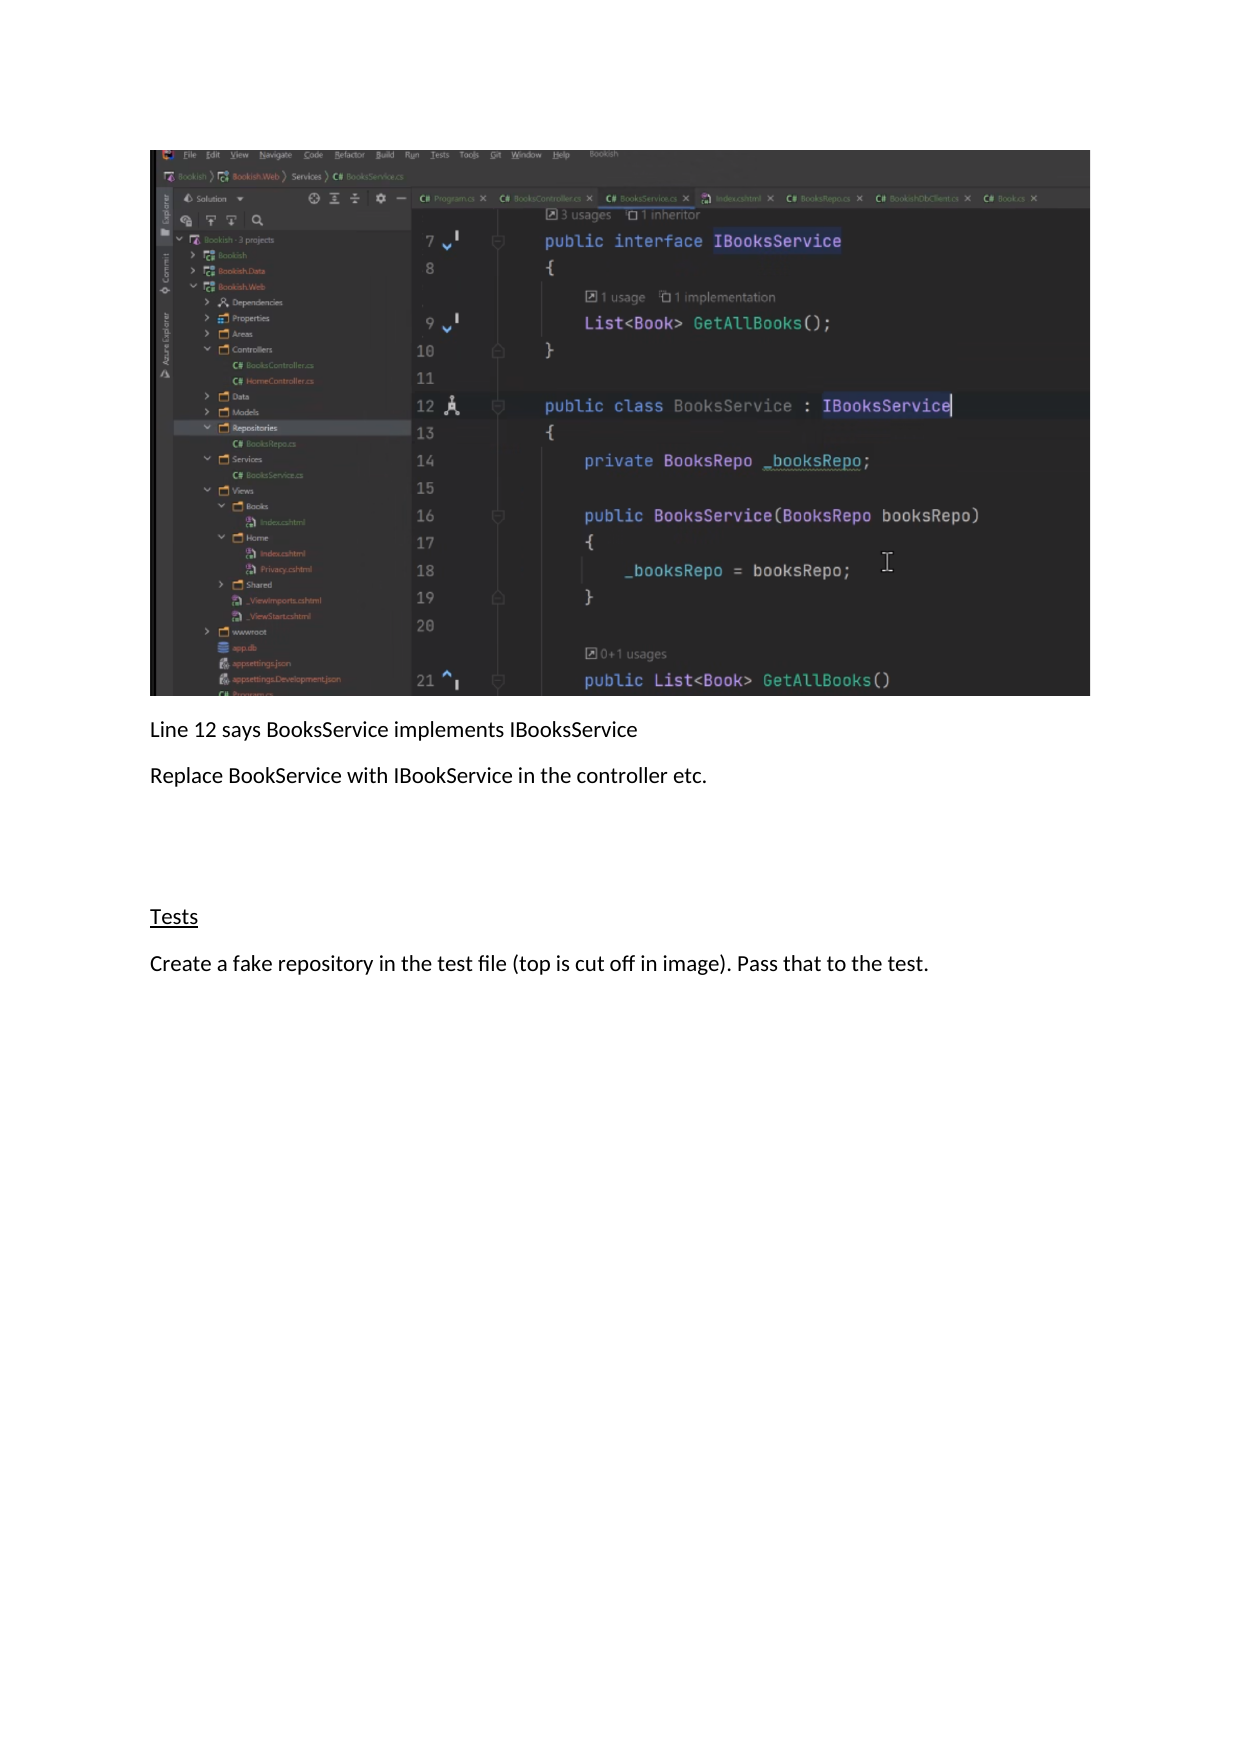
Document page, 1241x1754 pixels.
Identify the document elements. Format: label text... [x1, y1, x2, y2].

picture [150, 150, 1091, 696]
text Replace BookService with IBookService in the controller etc. [150, 762, 1090, 789]
text Create a fake repository in the test file (top is cut off in image). Pass that to the test. [150, 949, 1090, 977]
text Line 12 says BooksService implements IBooksService [150, 715, 1090, 743]
text Tests [150, 902, 1090, 930]
